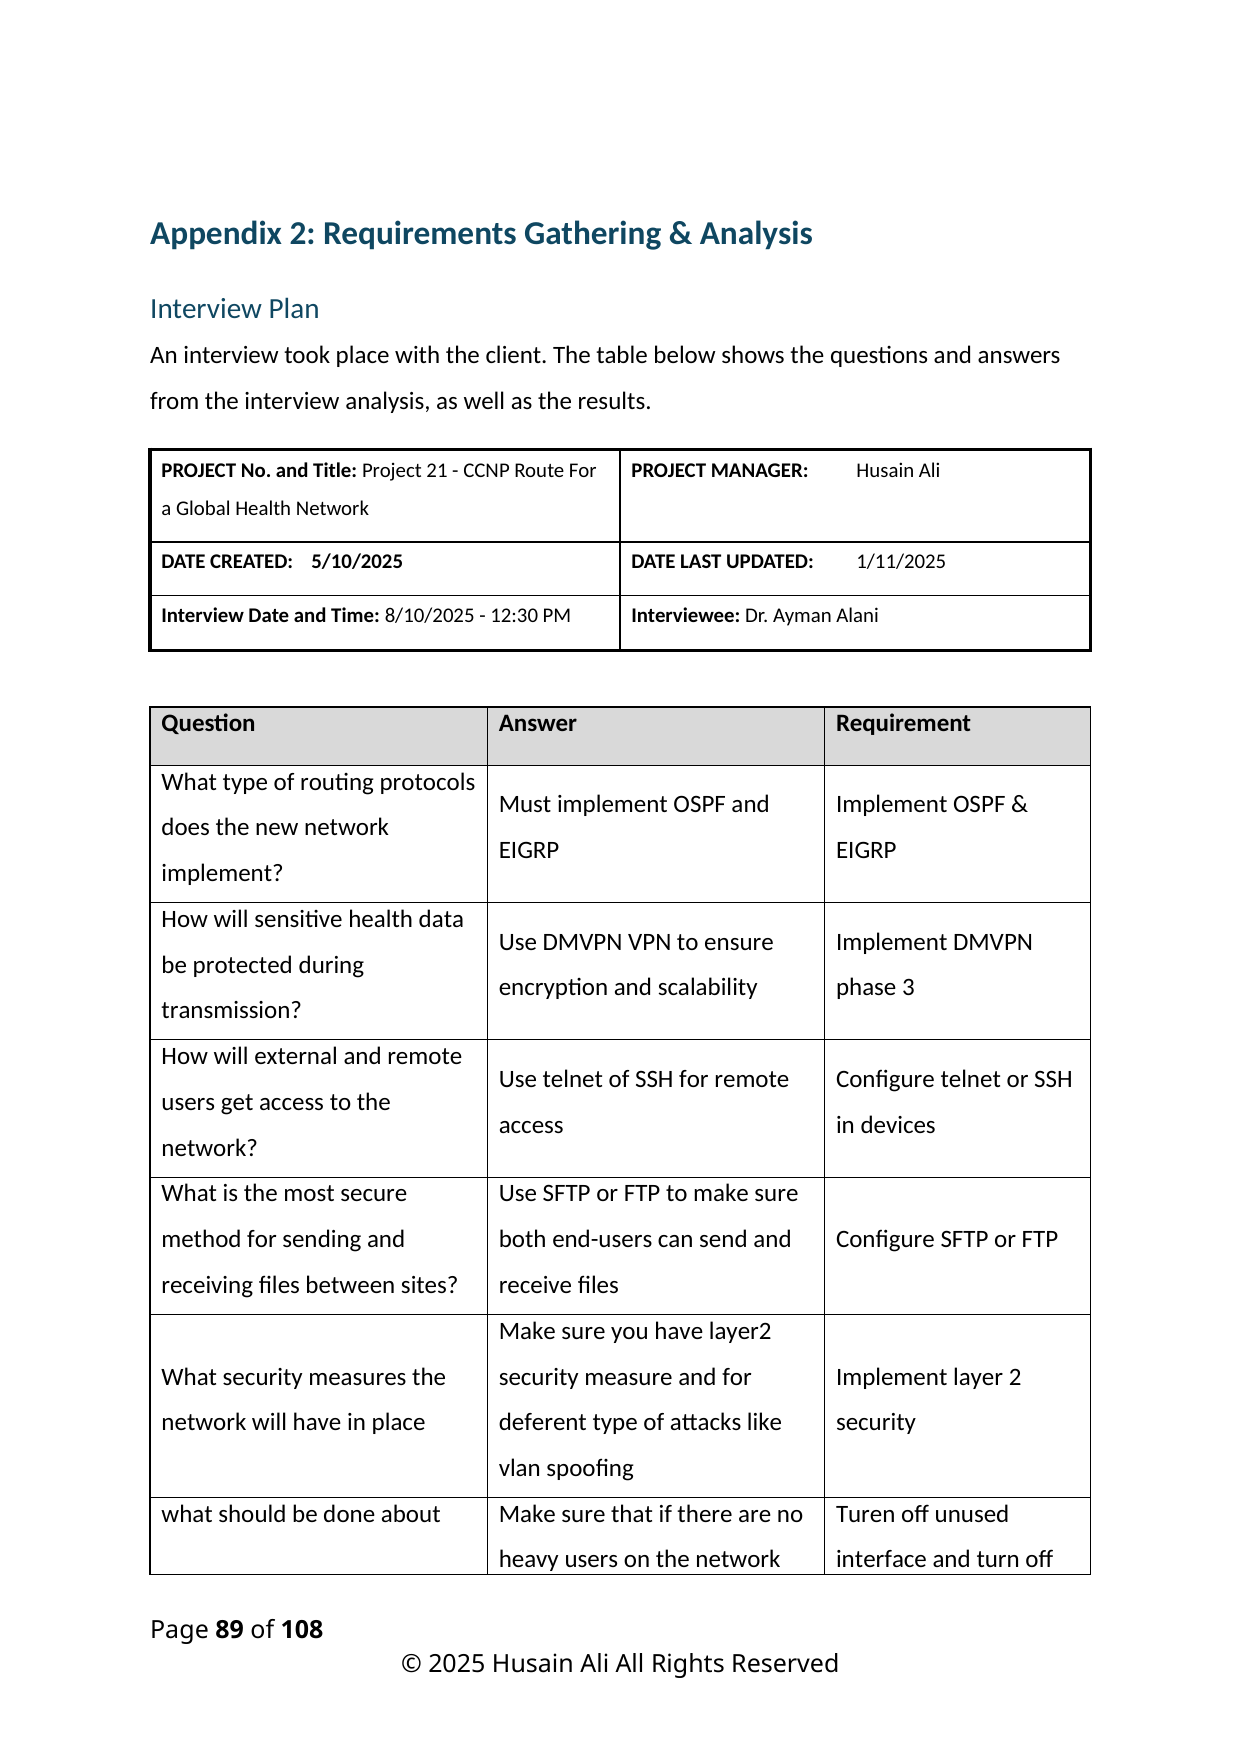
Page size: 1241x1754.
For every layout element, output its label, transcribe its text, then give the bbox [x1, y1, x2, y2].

table_cell Implement layer 2 security [825, 1315, 1090, 1497]
table_header PROJECT No. and Title: Project 21 - CCNP Route For a Global Health Network [152, 451, 619, 541]
subtitle Appendix 2: Requirements Gathering & Analysis [150, 212, 1090, 253]
table_cell How will external and remote users get access to the network? [151, 1040, 487, 1177]
table_cell Configure SFTP or FTP [825, 1178, 1090, 1314]
table_cell How will sensitive health data be protected during transmission? [151, 903, 487, 1039]
table_header Requirement [825, 708, 1090, 765]
table_cell DATE CREATED: 5/10/2025 [152, 543, 619, 595]
text An interview took place with the client. The table below shows the questions and answers from the interview analysis, as well as the results. [150, 339, 1090, 416]
table_cell Configure telnet or SSH in devices [825, 1040, 1090, 1177]
subtitle Interview Plan [150, 290, 1090, 326]
table_header PROJECT MANAGER: Husain Ali [621, 451, 1089, 541]
table_cell Implement OSPF & EIGRP [825, 766, 1090, 902]
table_cell What is the most secure method for sending and receiving files between sites? [151, 1178, 487, 1314]
table_cell Interviewee: Dr. Ayman Alani [621, 596, 1089, 648]
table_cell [825, 1498, 1090, 1574]
table_cell Make sure you have layer2 security measure and for deferent type of attacks like vlan spoofing [488, 1315, 824, 1497]
table_cell What type of routing protocols does the new network implement? [151, 766, 487, 902]
table_cell Use DMVPN VPN to ensure encryption and scalability [488, 903, 824, 1039]
table_cell Use SFTP or FTP to make sure both end-users can send and receive files [488, 1178, 824, 1314]
table_header Answer [488, 708, 824, 765]
table_cell DATE LAST UPDATED: 1/11/2025 [621, 543, 1089, 595]
table_header Question [151, 708, 487, 765]
table_cell Use telnet of SSH for remote access [488, 1040, 824, 1177]
table_cell Interview Date and Time: 8/10/2025 - 12:30 PM [152, 596, 619, 648]
table_cell What security measures the network will have in place [151, 1315, 487, 1497]
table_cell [151, 1498, 487, 1574]
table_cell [488, 1498, 824, 1574]
table_cell Must implement OSPF and EIGRP [488, 766, 824, 902]
table_cell Implement DMVPN phase 3 [825, 903, 1090, 1039]
